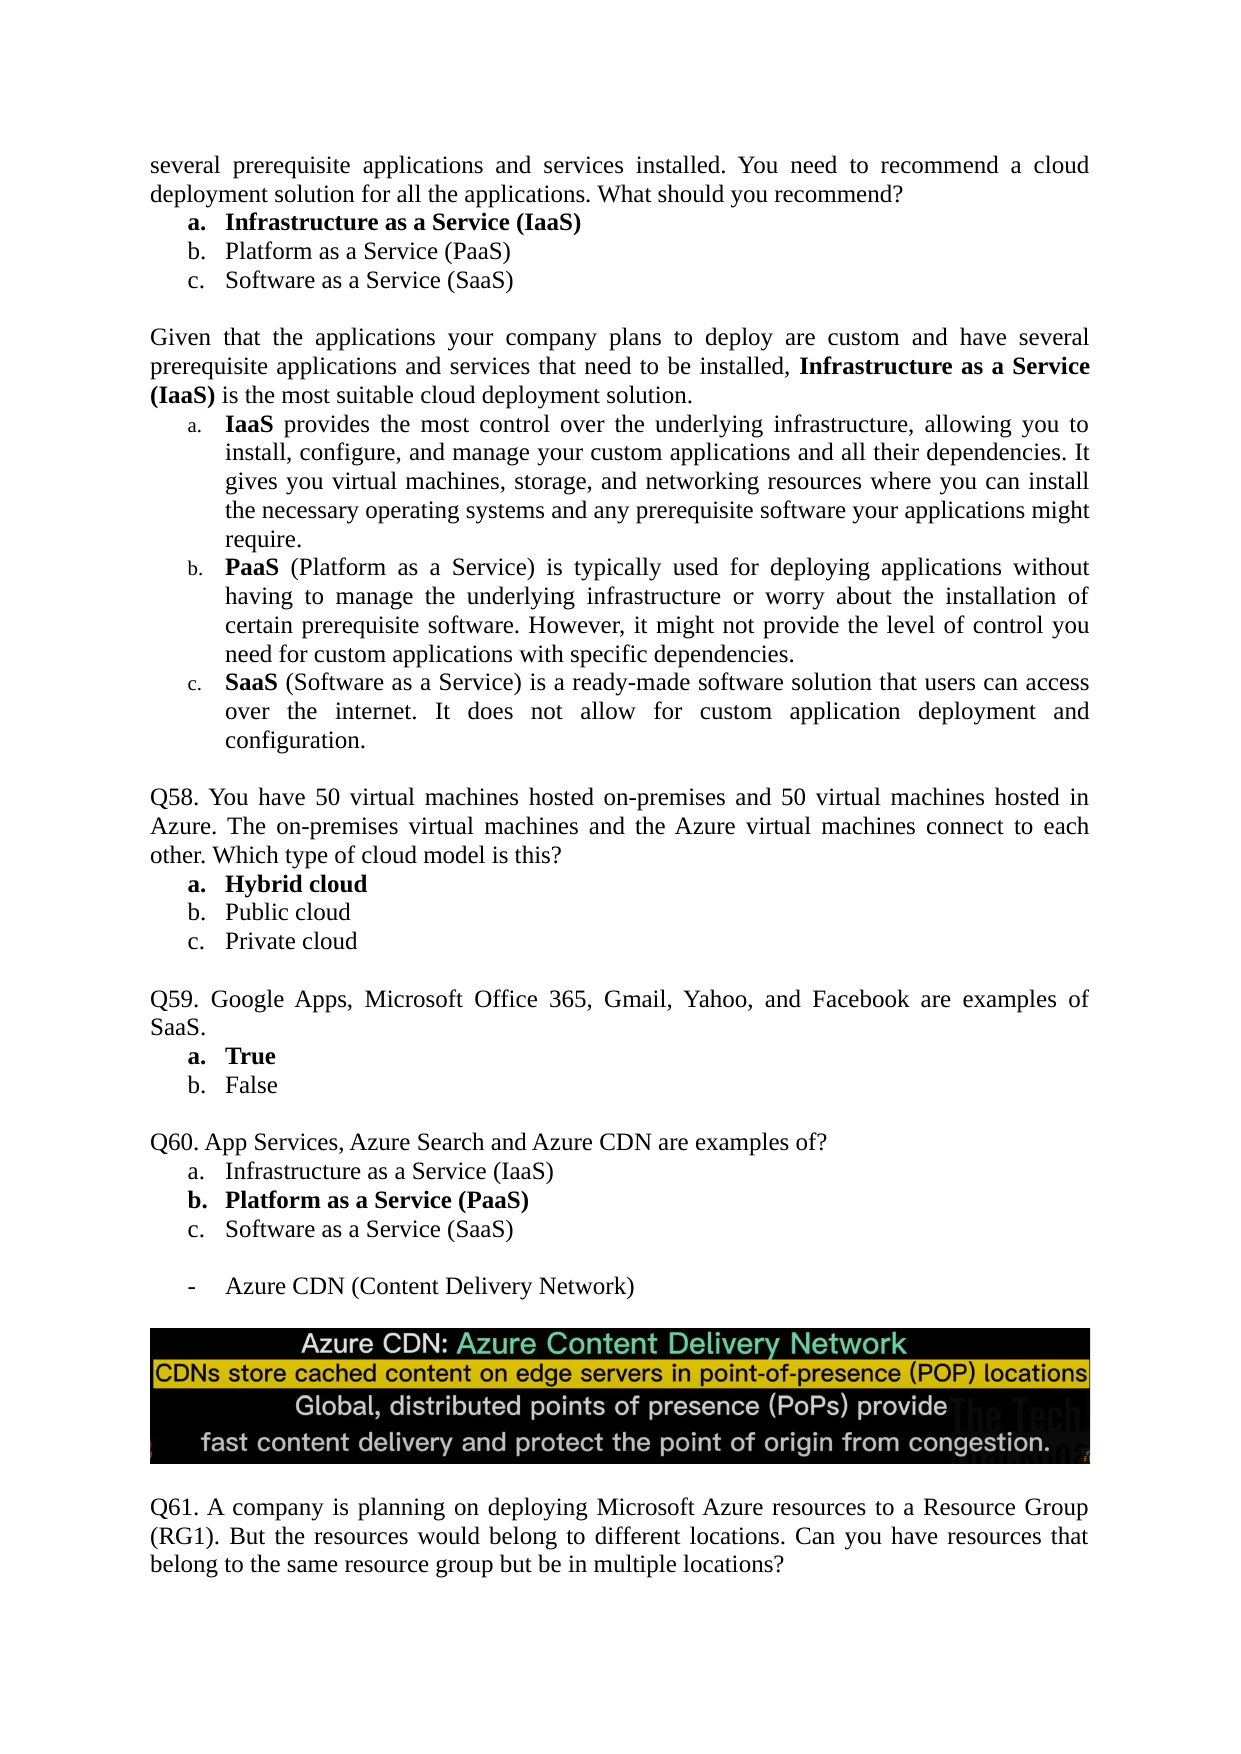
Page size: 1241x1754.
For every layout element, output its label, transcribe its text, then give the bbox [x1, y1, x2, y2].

list Infrastructure as a Service (IaaS) [187, 1156, 1090, 1185]
text Q58. You have 50 virtual machines hosted on-premises and 50 virtual machines hosted in Azure. The on-premises virtual machines and the Azure virtual machines connect to each other. Which type of cloud model is this? [150, 782, 1090, 869]
list Platform as a Service (PaaS) [187, 1185, 1090, 1214]
text Q60. App Services, Azure Search and Azure CDN are examples of? [150, 1127, 1090, 1156]
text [150, 150, 1090, 207]
list Platform as a Service (PaaS) [187, 236, 1090, 265]
list False [187, 1070, 1090, 1099]
text Given that the applications your company plans to deploy are custom and have several prerequisite applications and services that need to be installed, Infrastructure as a Service (IaaS) is the most suitable cloud deployment solution. [150, 322, 1090, 409]
list Public cloud [187, 897, 1090, 926]
text Q59. Google Apps, Microsoft Office 365, Gmail, Yahoo, and Facebook are examples of SaaS. [150, 984, 1090, 1041]
text Q61. A company is planning on deploying Microsoft Azure resources to a Resource Group (RG1). But the resources would belong to different locations. Can you have resources that belong to the same resource group but be in multiple locations? [150, 1492, 1090, 1578]
picture [150, 1328, 1091, 1464]
list Software as a Service (SaaS) [187, 1214, 1090, 1242]
list Private cloud [187, 926, 1090, 955]
list True [187, 1041, 1090, 1070]
list SaaS (Software as a Service) is a ready-made software solution that users can access over the internet. It does not allow for custom application deployment and configuration. [187, 667, 1090, 754]
list Azure CDN (Content Delivery Network) [187, 1271, 1090, 1300]
list Software as a Service (SaaS) [187, 265, 1090, 294]
list Hybrid cloud [187, 869, 1090, 897]
list Infrastructure as a Service (IaaS) [187, 207, 1090, 236]
list PaaS (Platform as a Service) is typically used for deploying applications without having to manage the underlying infrastructure or worry about the installation of certain prerequisite software. However, it might not provide the level of control you need for custom applications with specific dependencies. [187, 552, 1090, 667]
list IaaS provides the most control over the underlying infrastructure, allowing you to install, configure, and manage your custom applications and all their dependencies. It gives you virtual machines, storage, and networking resources where you can install the necessary operating systems and any prerequisite software your applications might require. [187, 409, 1090, 552]
